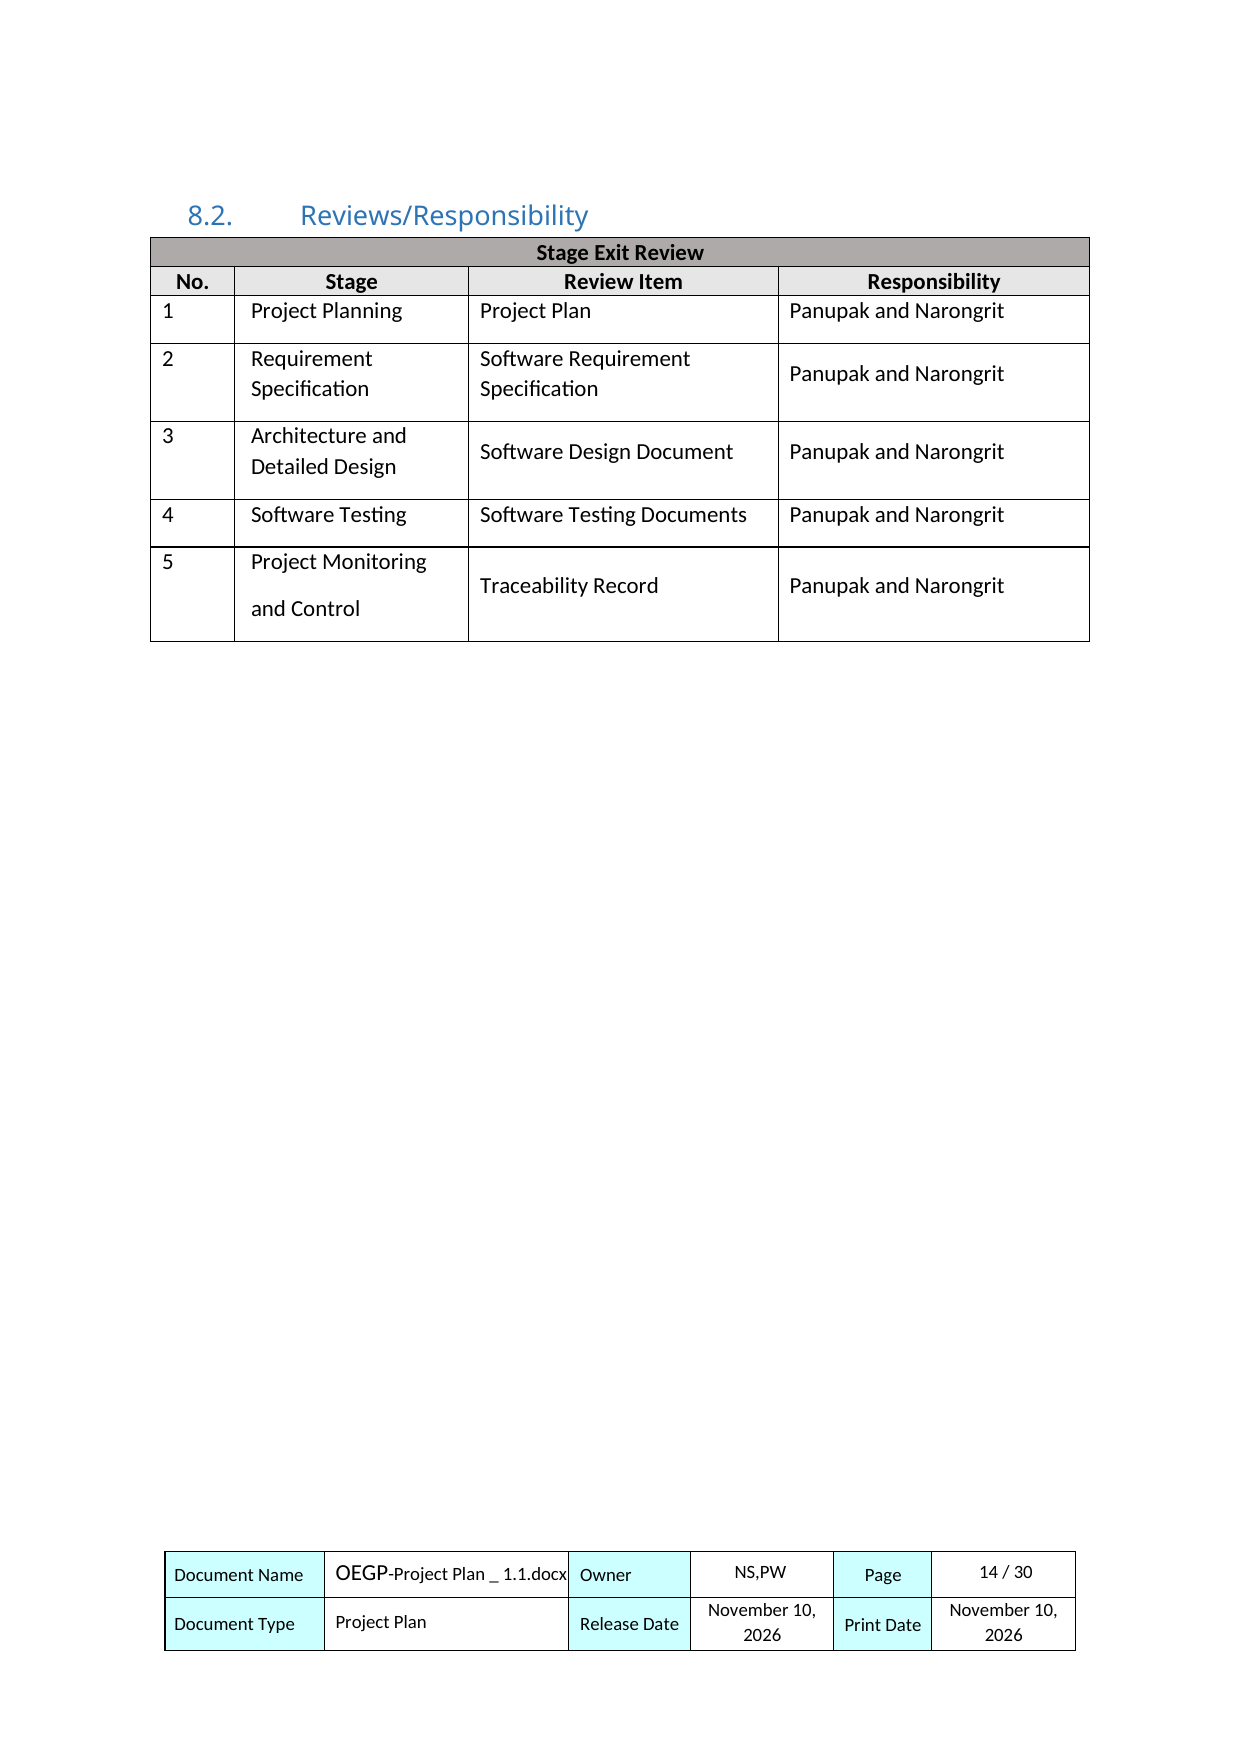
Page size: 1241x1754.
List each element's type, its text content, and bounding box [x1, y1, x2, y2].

table_cell 4 [151, 500, 234, 546]
table_cell Panupak and Narongrit [779, 344, 1089, 421]
table_cell Panupak and Narongrit [779, 296, 1089, 343]
table_cell Architecture and Detailed Design [235, 422, 468, 499]
table_cell Project Planning [235, 296, 468, 343]
table_cell Project Monitoring and Control [235, 548, 468, 641]
table_cell Panupak and Narongrit [779, 422, 1089, 499]
table_cell Requirement Specification [235, 344, 468, 421]
table_cell Traceability Record [469, 548, 778, 641]
table_cell Responsibility [779, 267, 1089, 295]
table_cell Software Testing Documents [469, 500, 778, 546]
table_cell Review Item [469, 267, 778, 295]
table_cell 5 [151, 548, 234, 641]
table_cell Panupak and Narongrit [779, 500, 1089, 546]
table_cell Panupak and Narongrit [779, 548, 1089, 641]
table_cell 2 [151, 344, 234, 421]
subtitle Reviews/Responsibility [187, 197, 1090, 234]
table_cell 1 [151, 296, 234, 343]
table_cell Software Design Document [469, 422, 778, 499]
table_cell No. [151, 267, 234, 295]
table_cell 3 [151, 422, 234, 499]
table_header Stage Exit Review [151, 238, 1089, 266]
table_cell Project Plan [469, 296, 778, 343]
table_cell Software Testing [235, 500, 468, 546]
table_cell Stage [235, 267, 468, 295]
table_cell Software Requirement Specification [469, 344, 778, 421]
